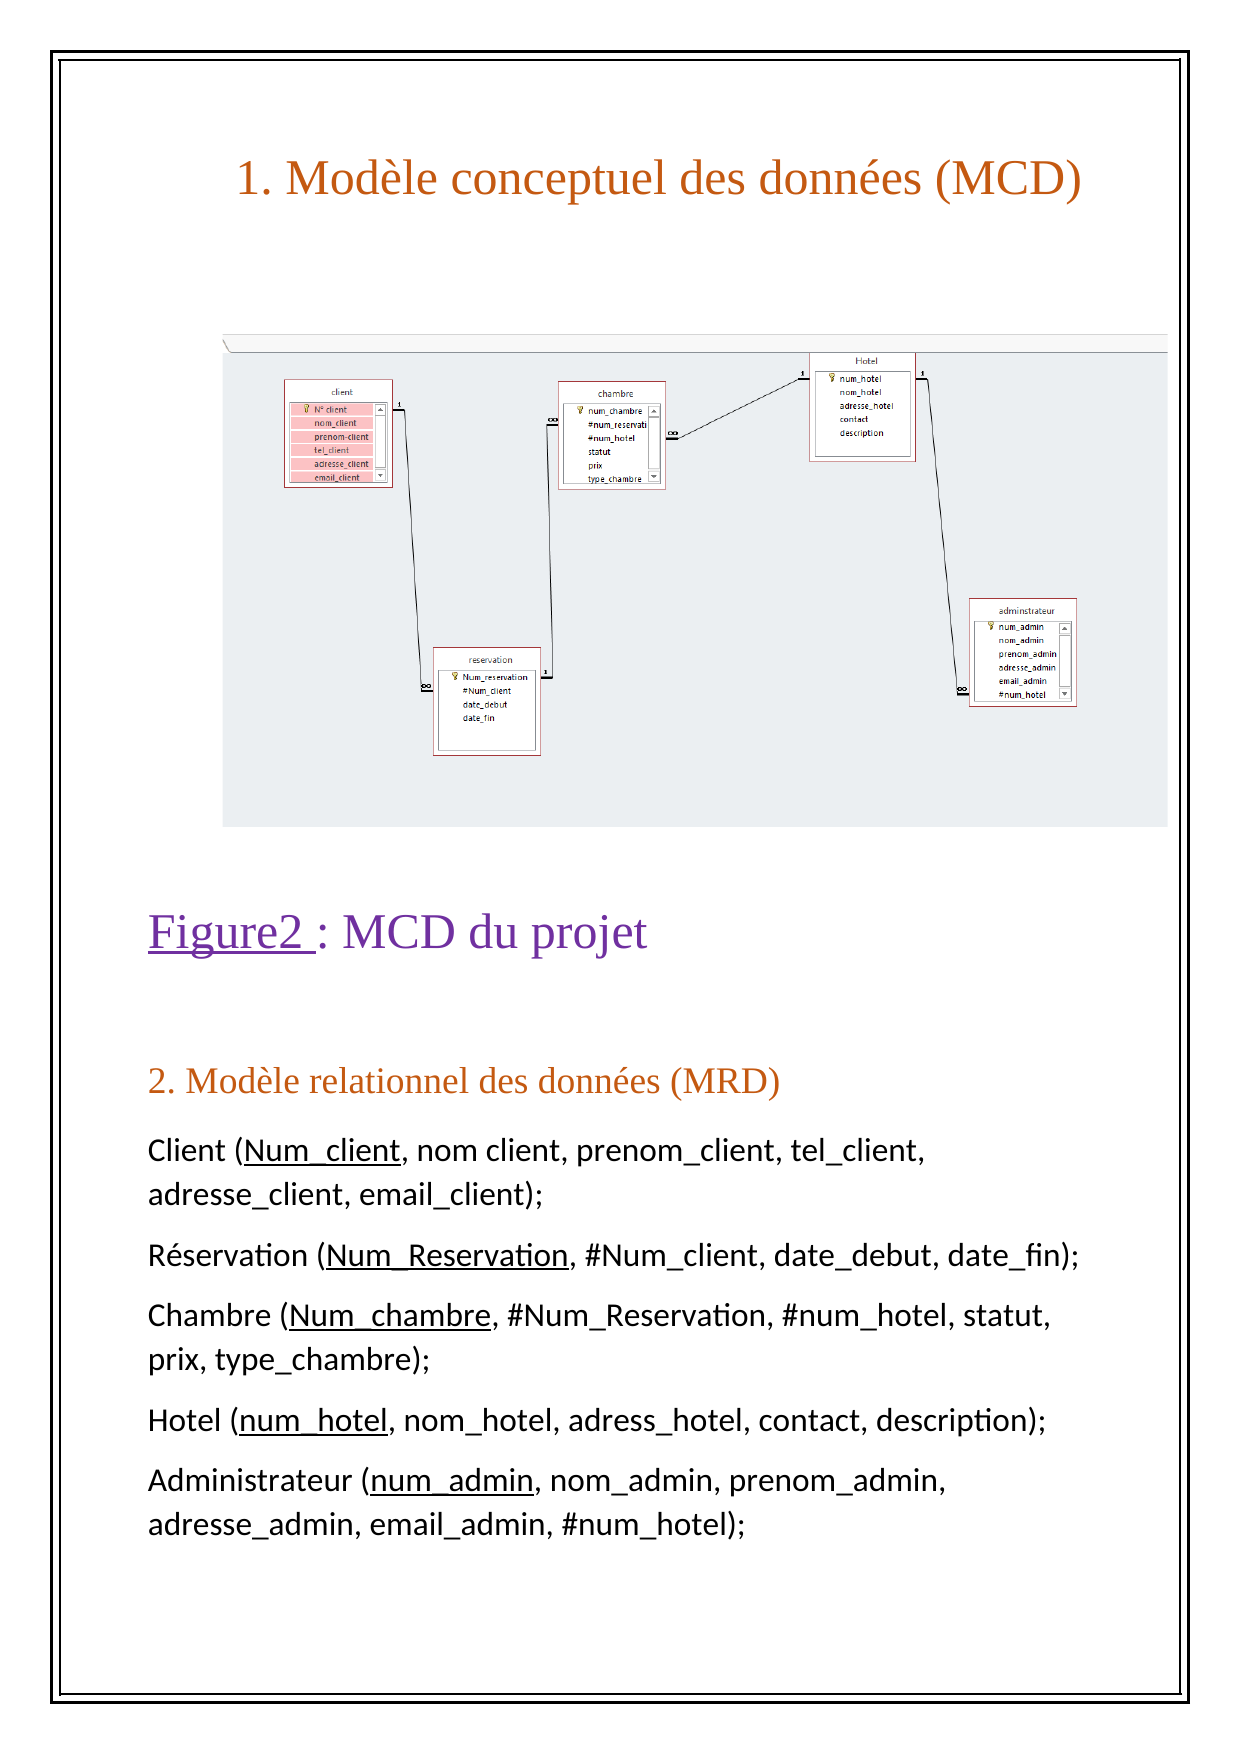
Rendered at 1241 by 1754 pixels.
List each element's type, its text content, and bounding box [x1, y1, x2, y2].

text 1. Modèle conceptuel des données (MCD) [148, 148, 1093, 205]
text Hotel (num_hotel, nom_hotel, adress_hotel, contact, description); [148, 1399, 1093, 1439]
text Réservation (Num_Reservation, #Num_client, date_debut, date_fin); [148, 1234, 1093, 1274]
text Administrateur (num_admin, nom_admin, prenom_admin, adresse_admin, email_admin, #num_hotel); [148, 1459, 1093, 1544]
text 2. Modèle relationnel des données (MRD) [148, 1059, 1093, 1102]
text Client (Num_client, nom client, prenom_client, tel_client, adresse_client, email_client); [148, 1129, 1093, 1214]
text Figure2 : MCD du projet [148, 901, 1093, 959]
text Chambre (Num_chambre, #Num_Reservation, #num_hotel, statut, prix, type_chambre); [148, 1294, 1093, 1379]
picture [222, 333, 1168, 827]
